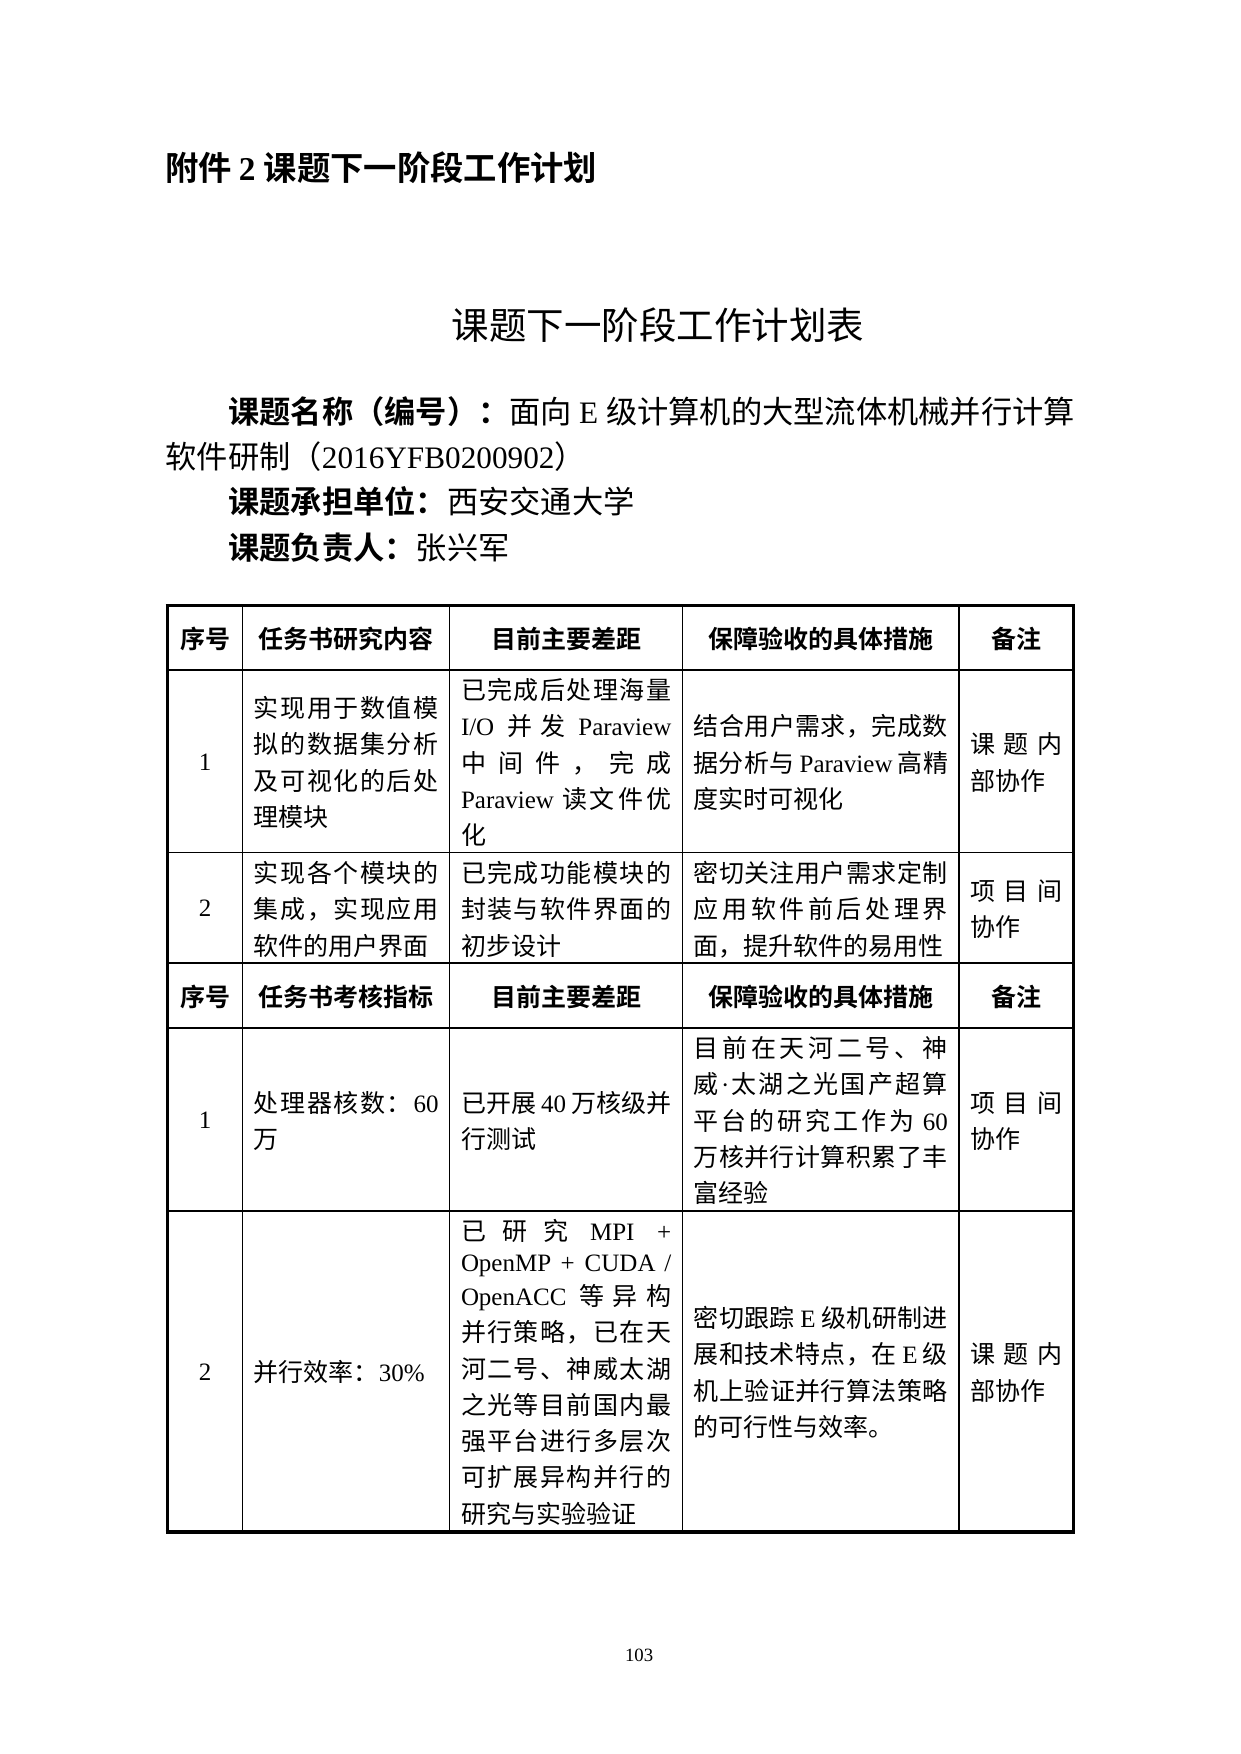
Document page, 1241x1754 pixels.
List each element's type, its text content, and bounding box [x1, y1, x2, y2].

table_cell 已完成后处理海量I/O并发Paraview中间件，完成Paraview读文件优化 [450, 671, 682, 852]
table_cell 1 [169, 671, 242, 852]
text 课题负责人：张兴军 [165, 523, 1075, 568]
table_cell 保障验收的具体措施 [683, 964, 958, 1027]
table_header 保障验收的具体措施 [683, 607, 958, 669]
table_header 备注 [960, 607, 1072, 669]
table_cell 已研究MPI + OpenMP + CUDA / OpenACC等异构并行策略，已在天河二号、神威太湖之光等目前国内最强平台进行多层次可扩展异构并行的研究与实验验证 [450, 1212, 682, 1530]
text 课题下一阶段工作计划表 [165, 296, 1075, 350]
table_header 任务书研究内容 [243, 607, 449, 669]
table_cell 实现各个模块的集成，实现应用软件的用户界面 [243, 853, 449, 962]
table_cell 任务书考核指标 [243, 964, 449, 1027]
table_cell 已开展40万核级并行测试 [450, 1029, 682, 1210]
table_cell 并行效率：30% [243, 1212, 449, 1530]
table_cell 实现用于数值模拟的数据集分析及可视化的后处理模块 [243, 671, 449, 852]
table_cell 密切关注用户需求定制应用软件前后处理界面，提升软件的易用性 [683, 853, 958, 962]
table_cell 备注 [960, 964, 1072, 1027]
text 课题承担单位：西安交通大学 [165, 478, 1075, 523]
table_cell 处理器核数：60万 [243, 1029, 449, 1210]
table_cell 课题内部协作 [960, 1212, 1072, 1530]
table_cell 密切跟踪E级机研制进展和技术特点，在E级机上验证并行算法策略的可行性与效率。 [683, 1212, 958, 1530]
table_cell 结合用户需求，完成数据分析与Paraview高精度实时可视化 [683, 671, 958, 852]
subtitle 附件2 课题下一阶段工作计划 [165, 142, 1075, 190]
table_cell 目前主要差距 [450, 964, 682, 1027]
table_cell 1 [169, 1029, 242, 1210]
table_cell 项目间协作 [960, 853, 1072, 962]
table_cell 课题内部协作 [960, 671, 1072, 852]
table_cell 已完成功能模块的封装与软件界面的初步设计 [450, 853, 682, 962]
table_header 目前主要差距 [450, 607, 682, 669]
text 课题名称（编号）：面向 E 级计算机的大型流体机械并行计算软件研制（2016YFB0200902） [165, 387, 1075, 478]
table_cell 2 [169, 853, 242, 962]
table_cell 项目间协作 [960, 1029, 1072, 1210]
table_cell 目前在天河二号、神威·太湖之光国产超算平台的研究工作为60万核并行计算积累了丰富经验 [683, 1029, 958, 1210]
table_cell 2 [169, 1212, 242, 1530]
table_cell 序号 [169, 964, 242, 1027]
table_header 序号 [169, 607, 242, 669]
